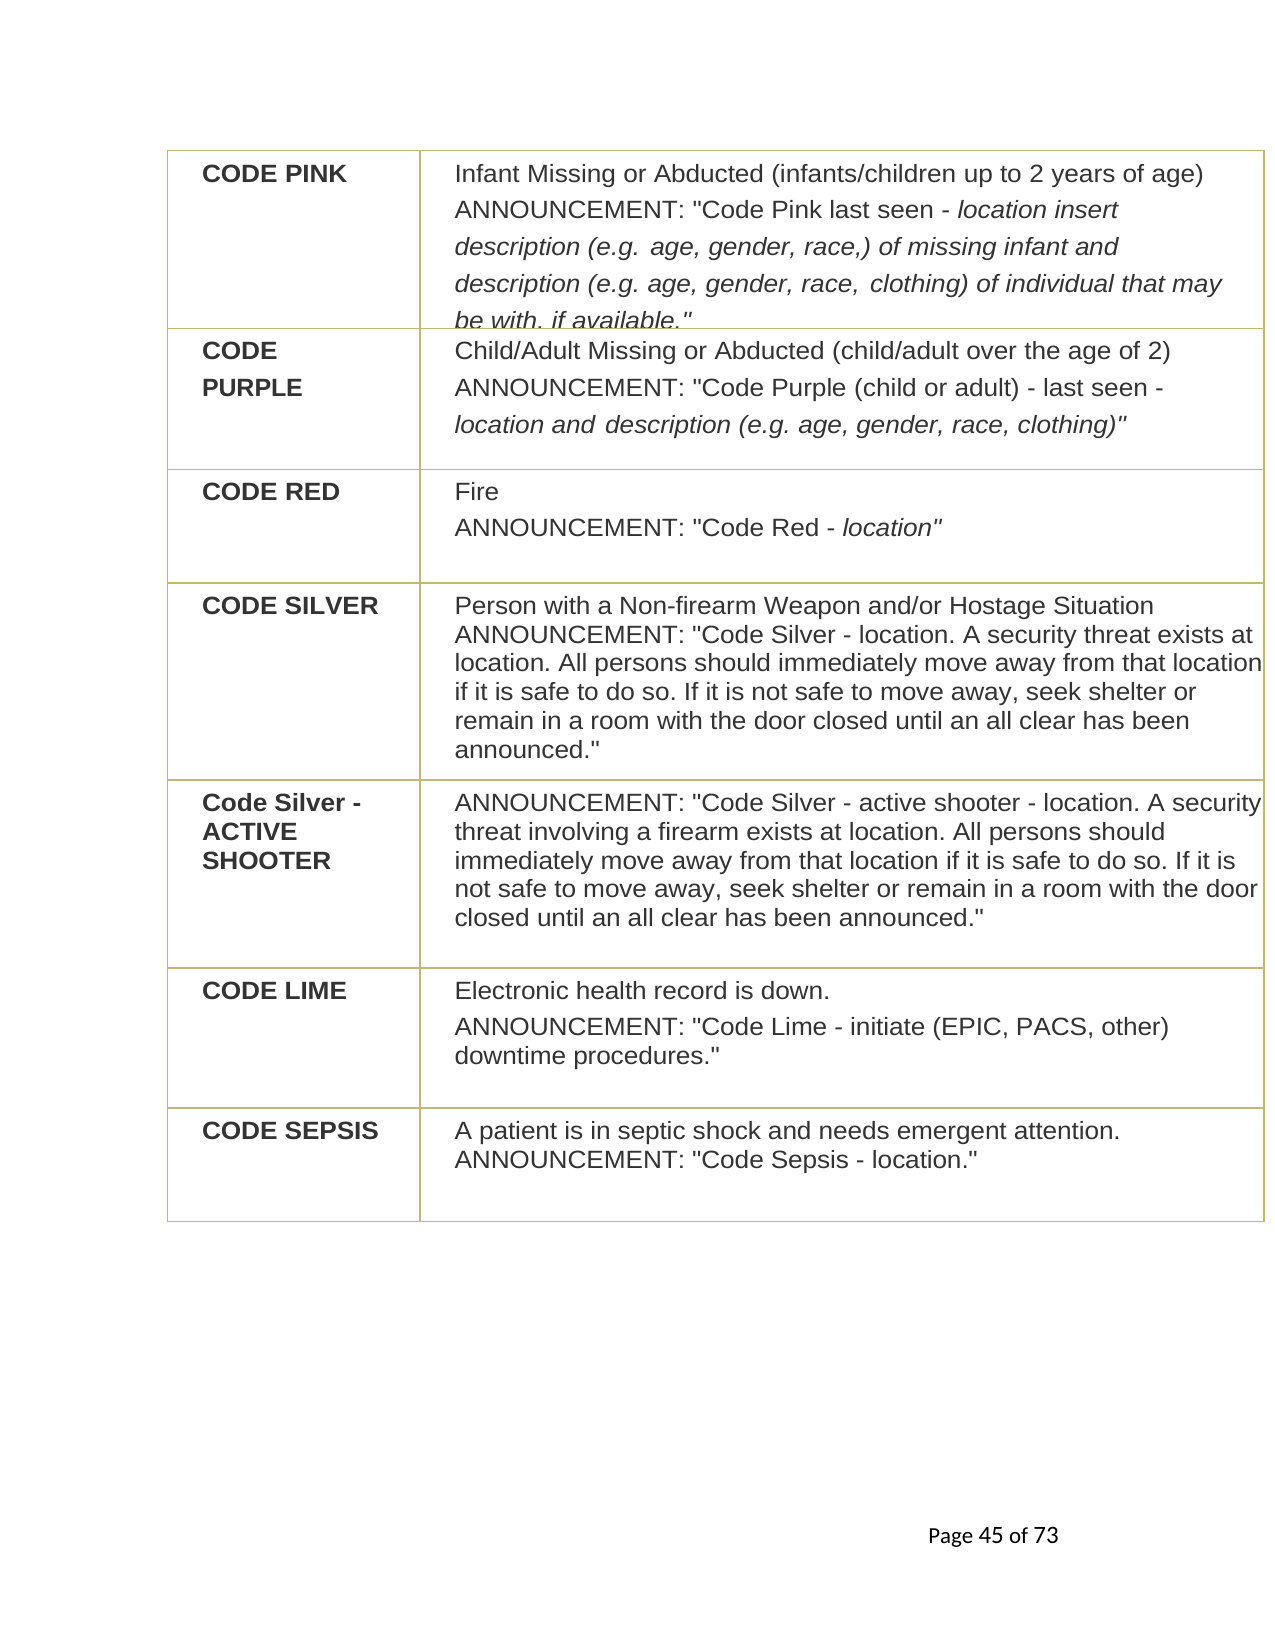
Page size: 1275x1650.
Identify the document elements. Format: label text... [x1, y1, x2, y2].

table_cell Electronic health record is down. ANNOUNCEMENT: "Code Lime - initiate (EPIC, PACS, other) downtime procedures." [421, 969, 1263, 1107]
table_cell CODE RED [168, 470, 419, 582]
table_cell CODE SEPSIS [168, 1109, 419, 1221]
table_cell CODE LIME [168, 969, 419, 1107]
table_cell CODE SILVER [168, 584, 419, 779]
table_cell CODE PINK [168, 151, 419, 327]
table_cell CODE PURPLE [168, 329, 419, 468]
table_cell Person with a Non-firearm Weapon and/or Hostage Situation ANNOUNCEMENT: "Code Silver - location. A security threat exists at location. All persons should immediately move away from that location if it is safe to do so. If it is not safe to move away, seek shelter or remain in a room with the door closed until an all clear has been announced." [421, 584, 1263, 779]
table_cell Fire ANNOUNCEMENT: "Code Red - location" [421, 470, 1263, 582]
table_cell Infant Missing or Abducted (infants/children up to 2 years of age) ANNOUNCEMENT: "Code Pink last seen - location insert description (e.g. age, gender, race,) of missing infant and description (e.g. age, gender, race, clothing) of individual that may be with, if available." [421, 151, 1263, 327]
table_cell ANNOUNCEMENT: "Code Silver - active shooter - location. A security threat involving a firearm exists at location. All persons should immediately move away from that location if it is safe to do so. If it is not safe to move away, seek shelter or remain in a room with the door closed until an all clear has been announced." [421, 781, 1263, 967]
table_cell Code Silver - ACTIVE SHOOTER [168, 781, 419, 967]
table_cell A patient is in septic shock and needs emergent attention. ANNOUNCEMENT: "Code Sepsis - location." [421, 1109, 1263, 1221]
table_cell Child/Adult Missing or Abducted (child/adult over the age of 2) ANNOUNCEMENT: "Code Purple (child or adult) - last seen - location and description (e.g. age, gender, race, clothing)" [421, 329, 1263, 468]
